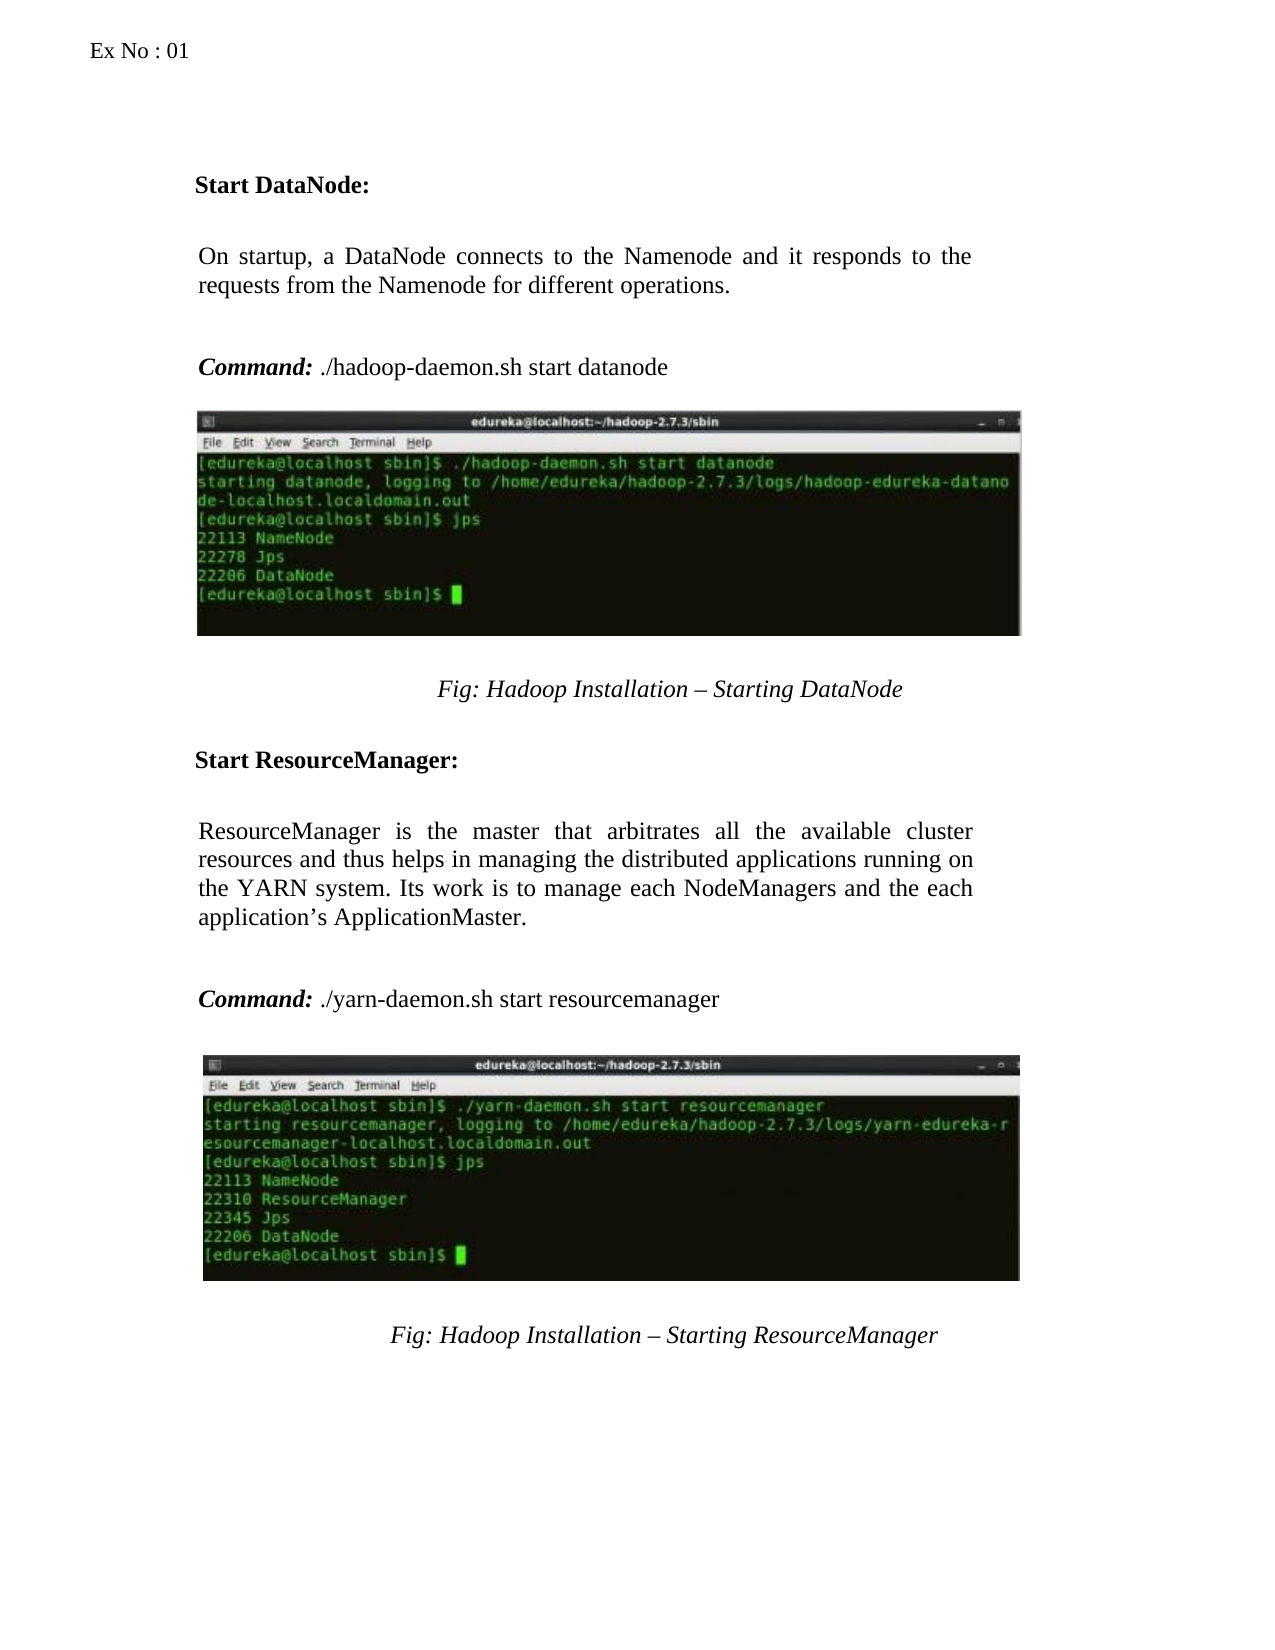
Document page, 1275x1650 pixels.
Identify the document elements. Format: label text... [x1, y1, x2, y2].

subtitle Start ResourceManager: [194, 745, 1275, 774]
text Fig: Hadoop Installation – Starting DataNode [170, 674, 1172, 703]
text Fig: Hadoop Installation – Starting ResourceManager [170, 1320, 1160, 1349]
text Command: ./hadoop-daemon.sh start datanode [198, 352, 1275, 381]
picture [203, 1055, 1020, 1281]
text On startup, a DataNode connects to the Namenode and it responds to the requests from the Namenode for different operations. [198, 241, 973, 299]
picture [196, 410, 1022, 636]
subtitle Start DataNode: [194, 171, 1275, 199]
text ResourceManager is the master that arbitrates all the available cluster resources and thus helps in managing the distributed applications running on the YARN system. Its work is to manage each NodeManagers and the each application’s ApplicationMaster. [198, 816, 974, 931]
text Command: ./yarn-daemon.sh start resourcemanager [198, 984, 1275, 1013]
